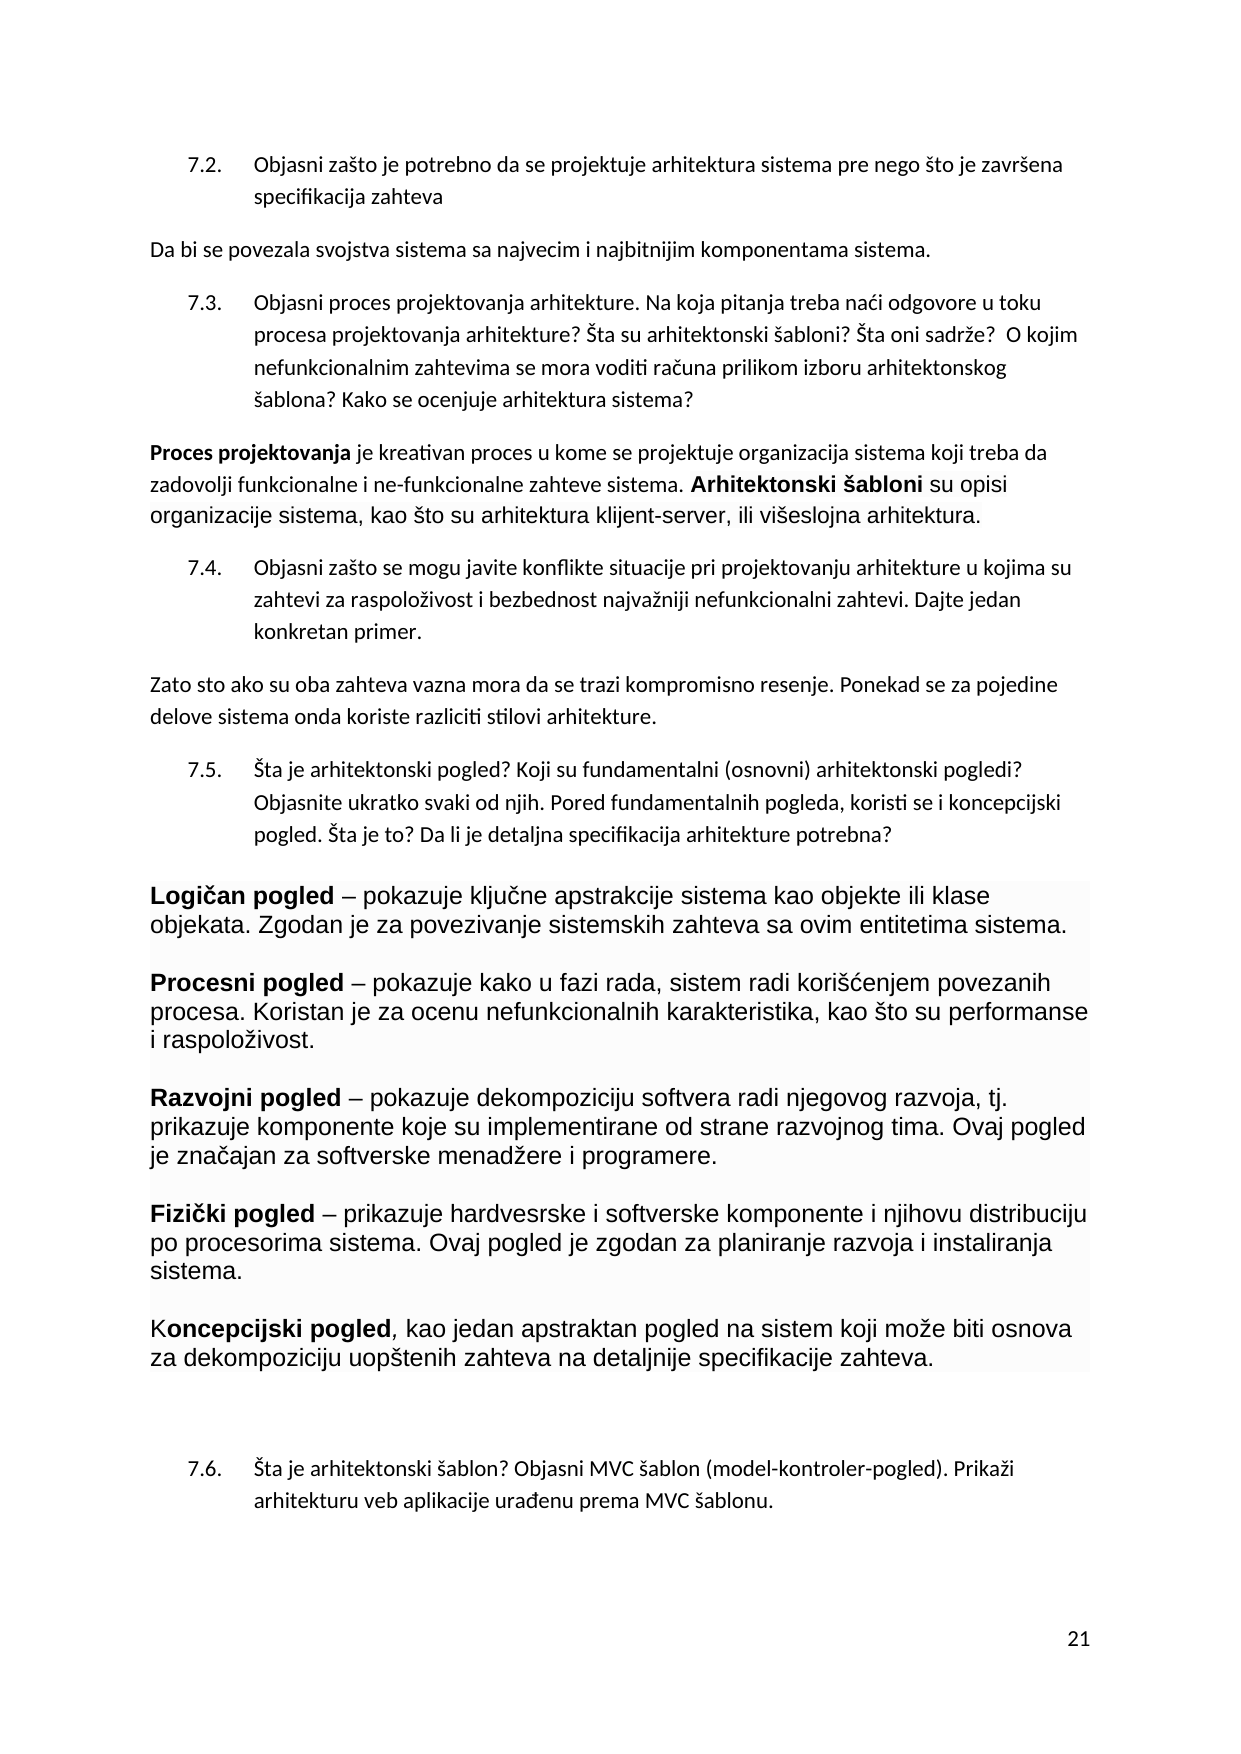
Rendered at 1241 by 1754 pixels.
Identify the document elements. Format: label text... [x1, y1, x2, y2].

text Da bi se povezala svojstva sistema sa najvecim i najbitnijim komponentama sistema. [150, 235, 1090, 263]
list Objasni proces projektovanja arhitekture. Na koja pitanja treba naći odgovore u toku procesa projektovanja arhitekture? Šta su arhitektonski šabloni? Šta oni sadrže? O kojim nefunkcionalnim zahtevima se mora voditi računa prilikom izboru arhitektonskog šablona? Kako se ocenjuje arhitektura sistema? [187, 288, 1090, 413]
text Fizički pogled – prikazuje hardvesrske i softverske komponente i njihovu distribuciju po procesorima sistema. Ovaj pogled je zgodan za planiranje razvoja i instaliranja sistema. [150, 1199, 1090, 1285]
text Razvojni pogled – pokazuje dekompoziciju softvera radi njegovog razvoja, tj. prikazuje komponente koje su implementirane od strane razvojnog tima. Ovaj pogled je značajan za softverske menadžere i programere. [150, 1083, 1090, 1169]
list Šta je arhitektonski šablon? Objasni MVC šablon (model-kontroler-pogled). Prikaži arhitekturu veb aplikacije urađenu prema MVC šablonu. [187, 1454, 1090, 1514]
text Procesni pogled – pokazuje kako u fazi rada, sistem radi korišćenjem povezanih procesa. Koristan je za ocenu nefunkcionalnih karakteristika, kao što su performanse i raspoloživost. [150, 968, 1090, 1054]
text Proces projektovanja je kreativan proces u kome se projektuje organizacija sistema koji treba da zadovolji funkcionalne i ne-funkcionalne zahteve sistema. Arhitektonski šabloni su opisi organizacije sistema, kao što su arhitektura klijent-server, ili višeslojna arhitektura. [150, 438, 1090, 528]
list Objasni zašto se mogu javite konflikte situacije pri projektovanju arhitekture u kojima su zahtevi za raspoloživost i bezbednost najvažniji nefunkcionalni zahtevi. Dajte jedan konkretan primer. [187, 553, 1090, 645]
list Šta je arhitektonski pogled? Koji su fundamentalni (osnovni) arhitektonski pogledi? Objasnite ukratko svaki od njih. Pored fundamentalnih pogleda, koristi se i koncepcijski pogled. Šta je to? Da li je detaljna specifikacija arhitekture potrebna? [187, 756, 1090, 848]
list Objasni zašto je potrebno da se projektuje arhitektura sistema pre nego što je završena specifikacija zahteva [187, 150, 1090, 210]
text Logičan pogled – pokazuje ključne apstrakcije sistema kao objekte ili klase objekata. Zgodan je za povezivanje sistemskih zahteva sa ovim entitetima sistema. [150, 881, 1090, 939]
text Zato sto ako su oba zahteva vazna mora da se trazi kompromisno resenje. Ponekad se za pojedine delove sistema onda koriste razliciti stilovi arhitekture. [150, 670, 1090, 731]
